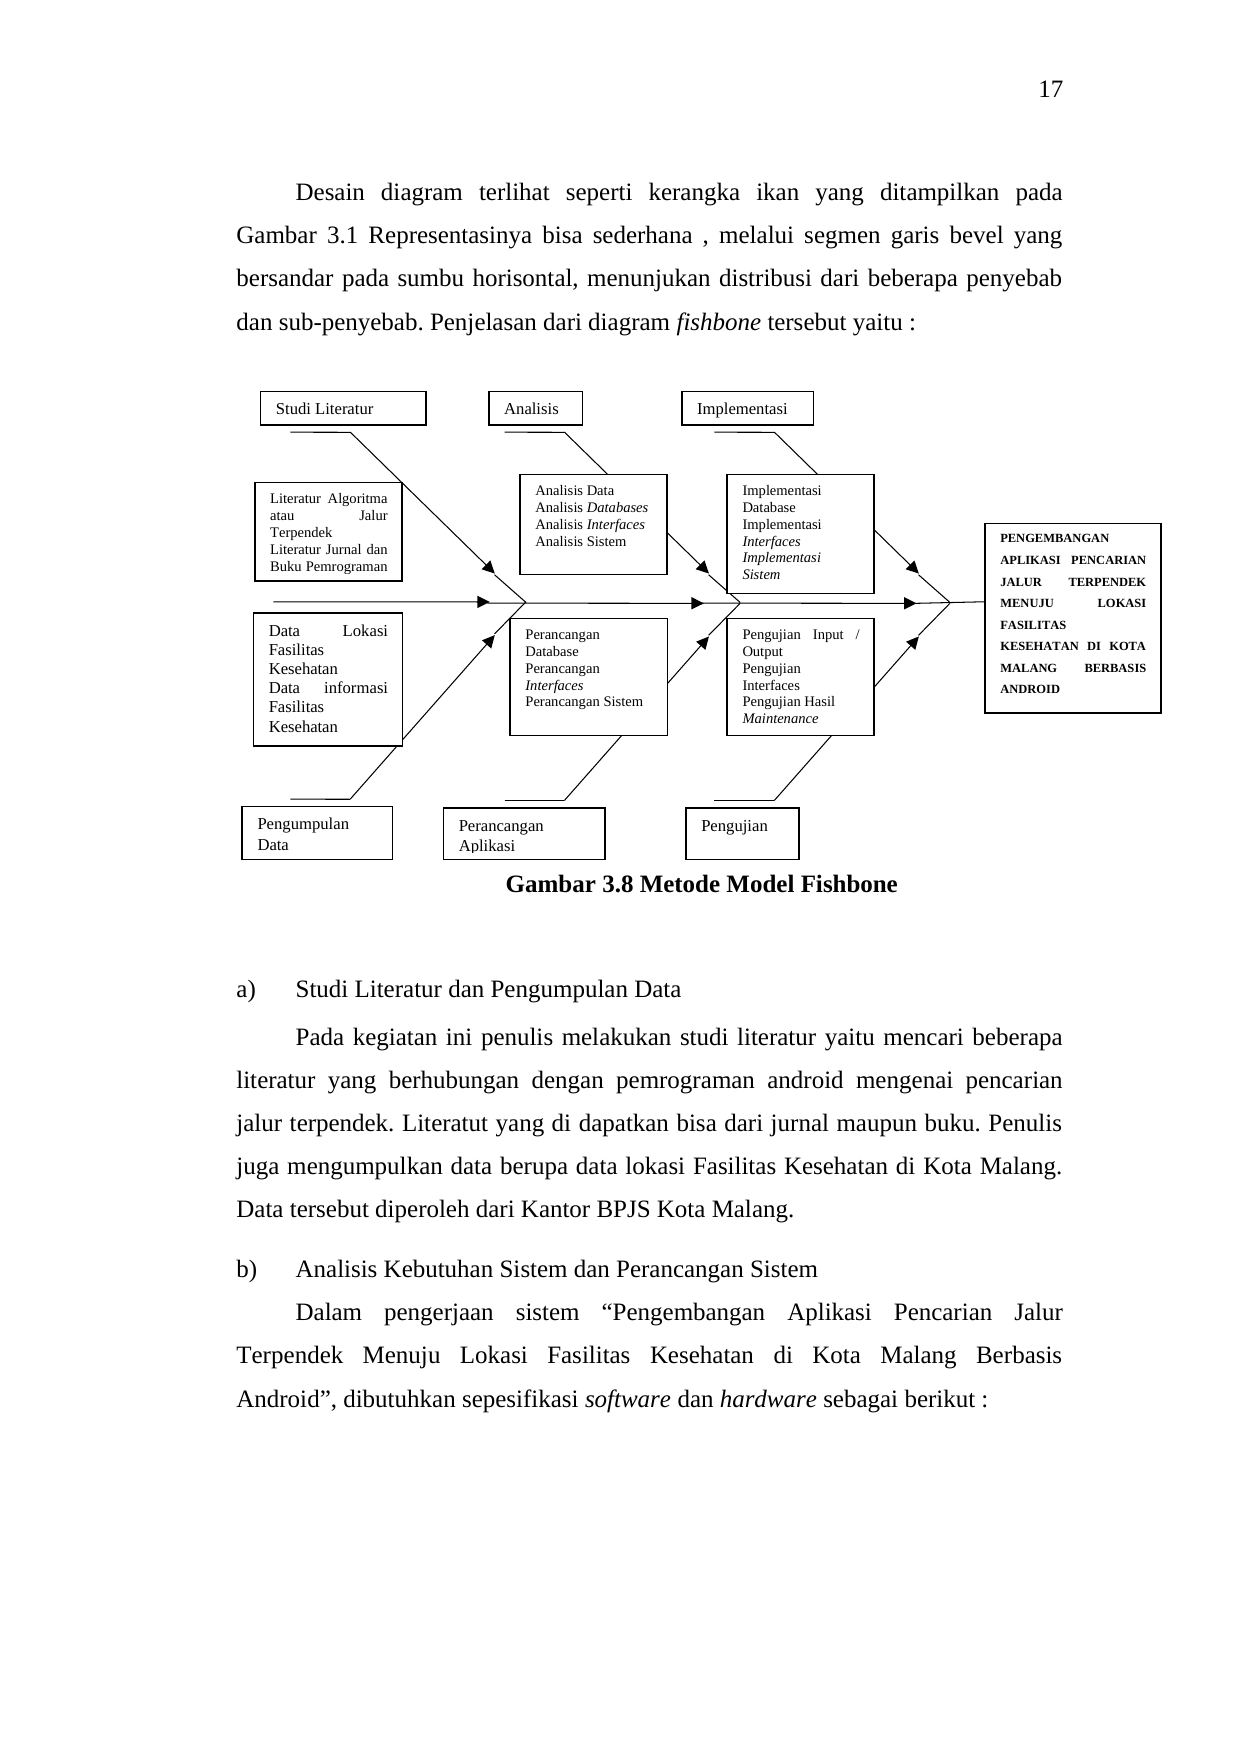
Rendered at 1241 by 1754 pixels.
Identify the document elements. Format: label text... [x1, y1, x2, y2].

list Dalam pengerjaan sistem “Pengembangan Aplikasi Pencarian Jalur Terpendek Menuju Lokasi Fasilitas Kesehatan di Kota Malang Berbasis Android”, dibutuhkan sepesifikasi software dan hardware sebagai berikut : [236, 1297, 1063, 1412]
list Analisis Kebutuhan Sistem dan Perancangan Sistem [236, 1254, 1063, 1283]
text Desain diagram terlihat seperti kerangka ikan yang ditampilkan pada Gambar 3.1 Representasinya bisa sederhana , melalui segmen garis bevel yang bersandar pada sumbu horisontal, menunjukan distribusi dari beberapa penyebab dan sub-penyebab. Penjelasan dari diagram fishbone tersebut yaitu : [236, 177, 1063, 335]
list Studi Literatur dan Pengumpulan Data [236, 974, 1063, 1003]
text Pada kegiatan ini penulis melakukan studi literatur yaitu mencari beberapa literatur yang berhubungan dengan pemrograman android mengenai pencarian jalur terpendek. Literatut yang di dapatkan bisa dari jurnal maupun buku. Penulis juga mengumpulkan data berupa data lokasi Fasilitas Kesehatan di Kota Malang. Data tersebut diperoleh dari Kantor BPJS Kota Malang. [236, 1022, 1063, 1223]
